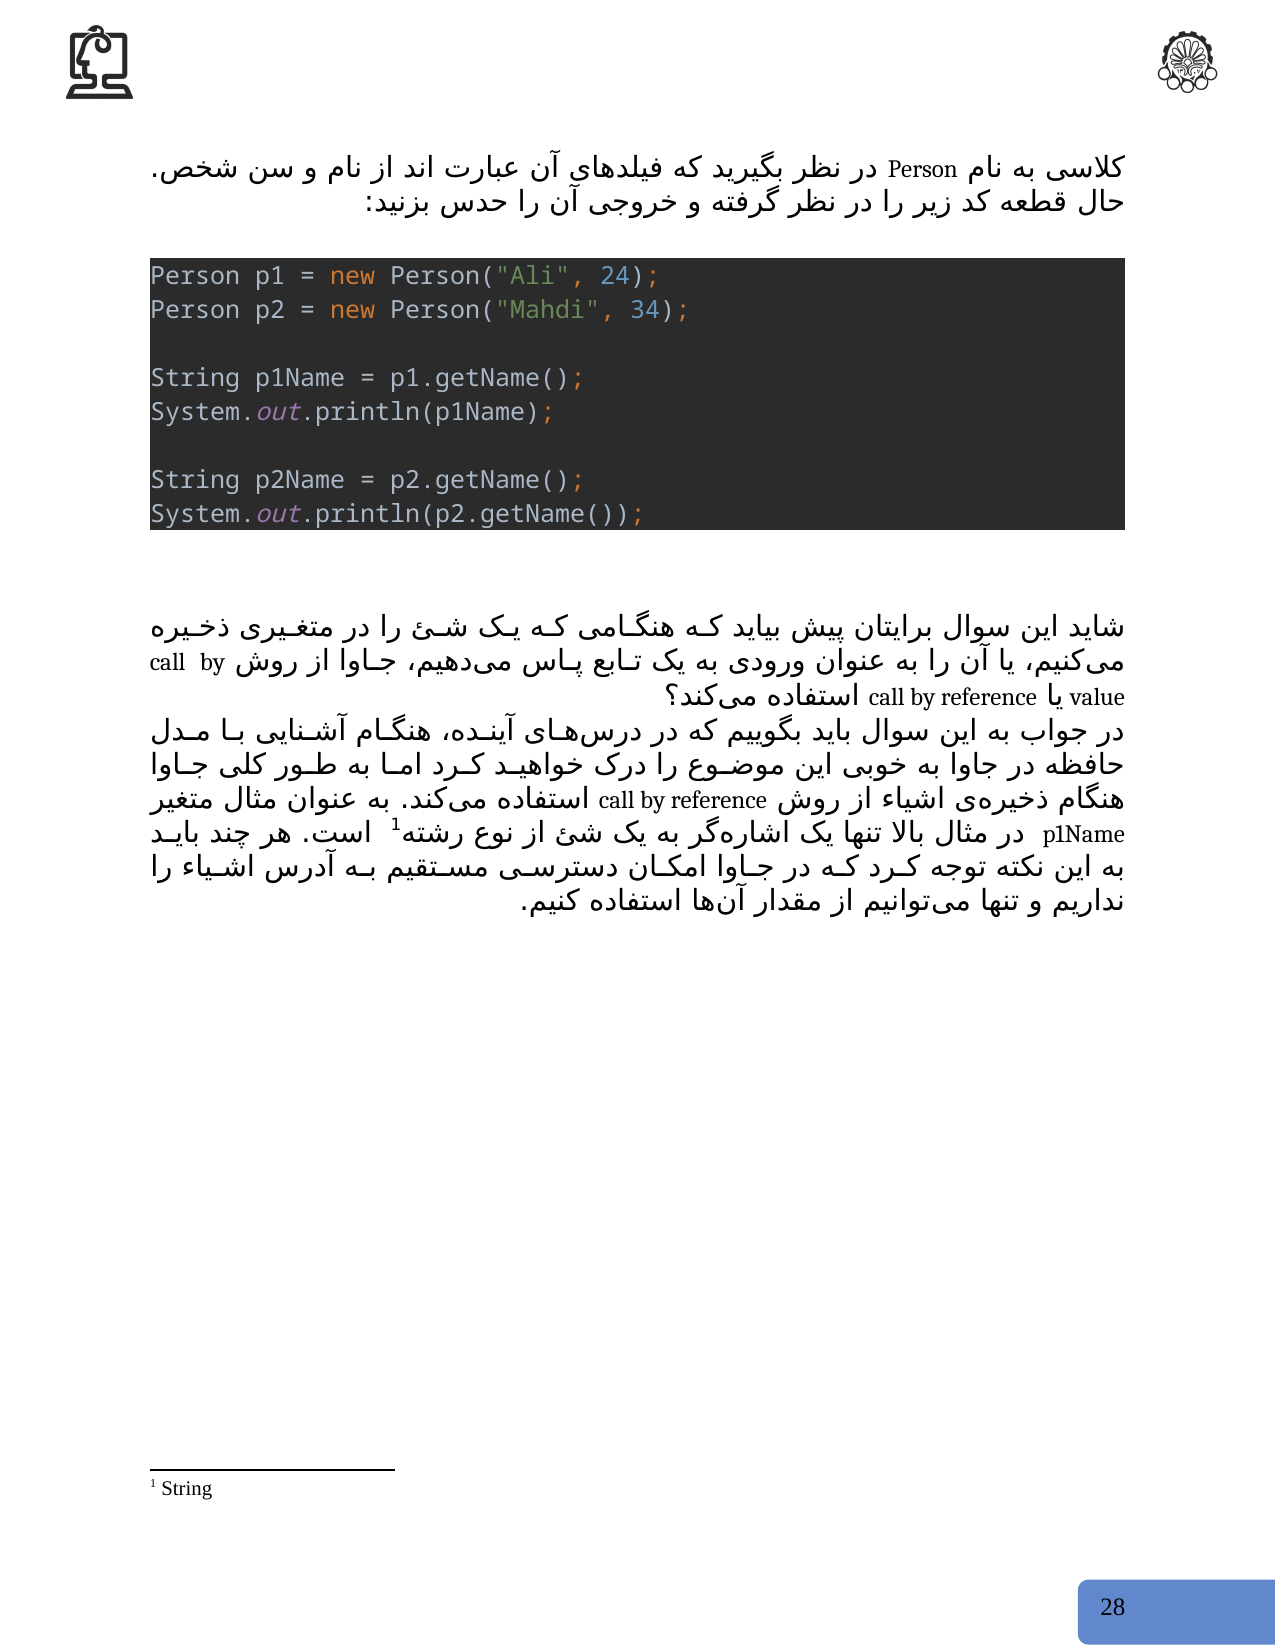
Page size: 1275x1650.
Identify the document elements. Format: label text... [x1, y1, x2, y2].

text در جواب به این سوال باید بگوییم که در درس‌های آینده، هنگام آشنایی با مدل حافظه در جاوا به خوبی این موضوع را درک خواهید کرد اما به‌ طور کلی جاوا هنگام ذخیره‌ی اشیاء از روش call by reference استفاده می‌کند. به عنوان مثال متغیر p1Name در مثال بالا تنها یک اشاره‌گر به یک شئ از نوع رشته است. هر چند باید به این نکته توجه کرد که در جاوا امکان دسترسی مستقیم به آدرس اشیاء را نداریم و تنها می‌توانیم از مقدار آن‌ها استفاده کنیم. [150, 713, 1125, 917]
text شاید این سوال برایتان پیش بیاید که هنگامی که یک شئ را در متغیری ذخیره می‌کنیم، یا آن را به عنوان ورودی به یک تابع پاس می‌دهیم، جاوا از روش call by value یا call by reference استفاده می‌کند؟ [150, 609, 1125, 713]
text Person p1 = new Person("Ali", 24); Person p2 = new Person("Mahdi", 34); String p1Name = p1.getName(); System.out.println(p1Name); String p2Name = p2.getName(); System.out.println(p2.getName()); [150, 258, 1125, 530]
text کلاسی به نام Person در نظر بگیرید که فیلدهای آن عبارت اند از نام و سن شخص. حال قطعه کد زیر را در نظر گرفته و خروجی آن را حدس بزنید: [150, 150, 1125, 218]
